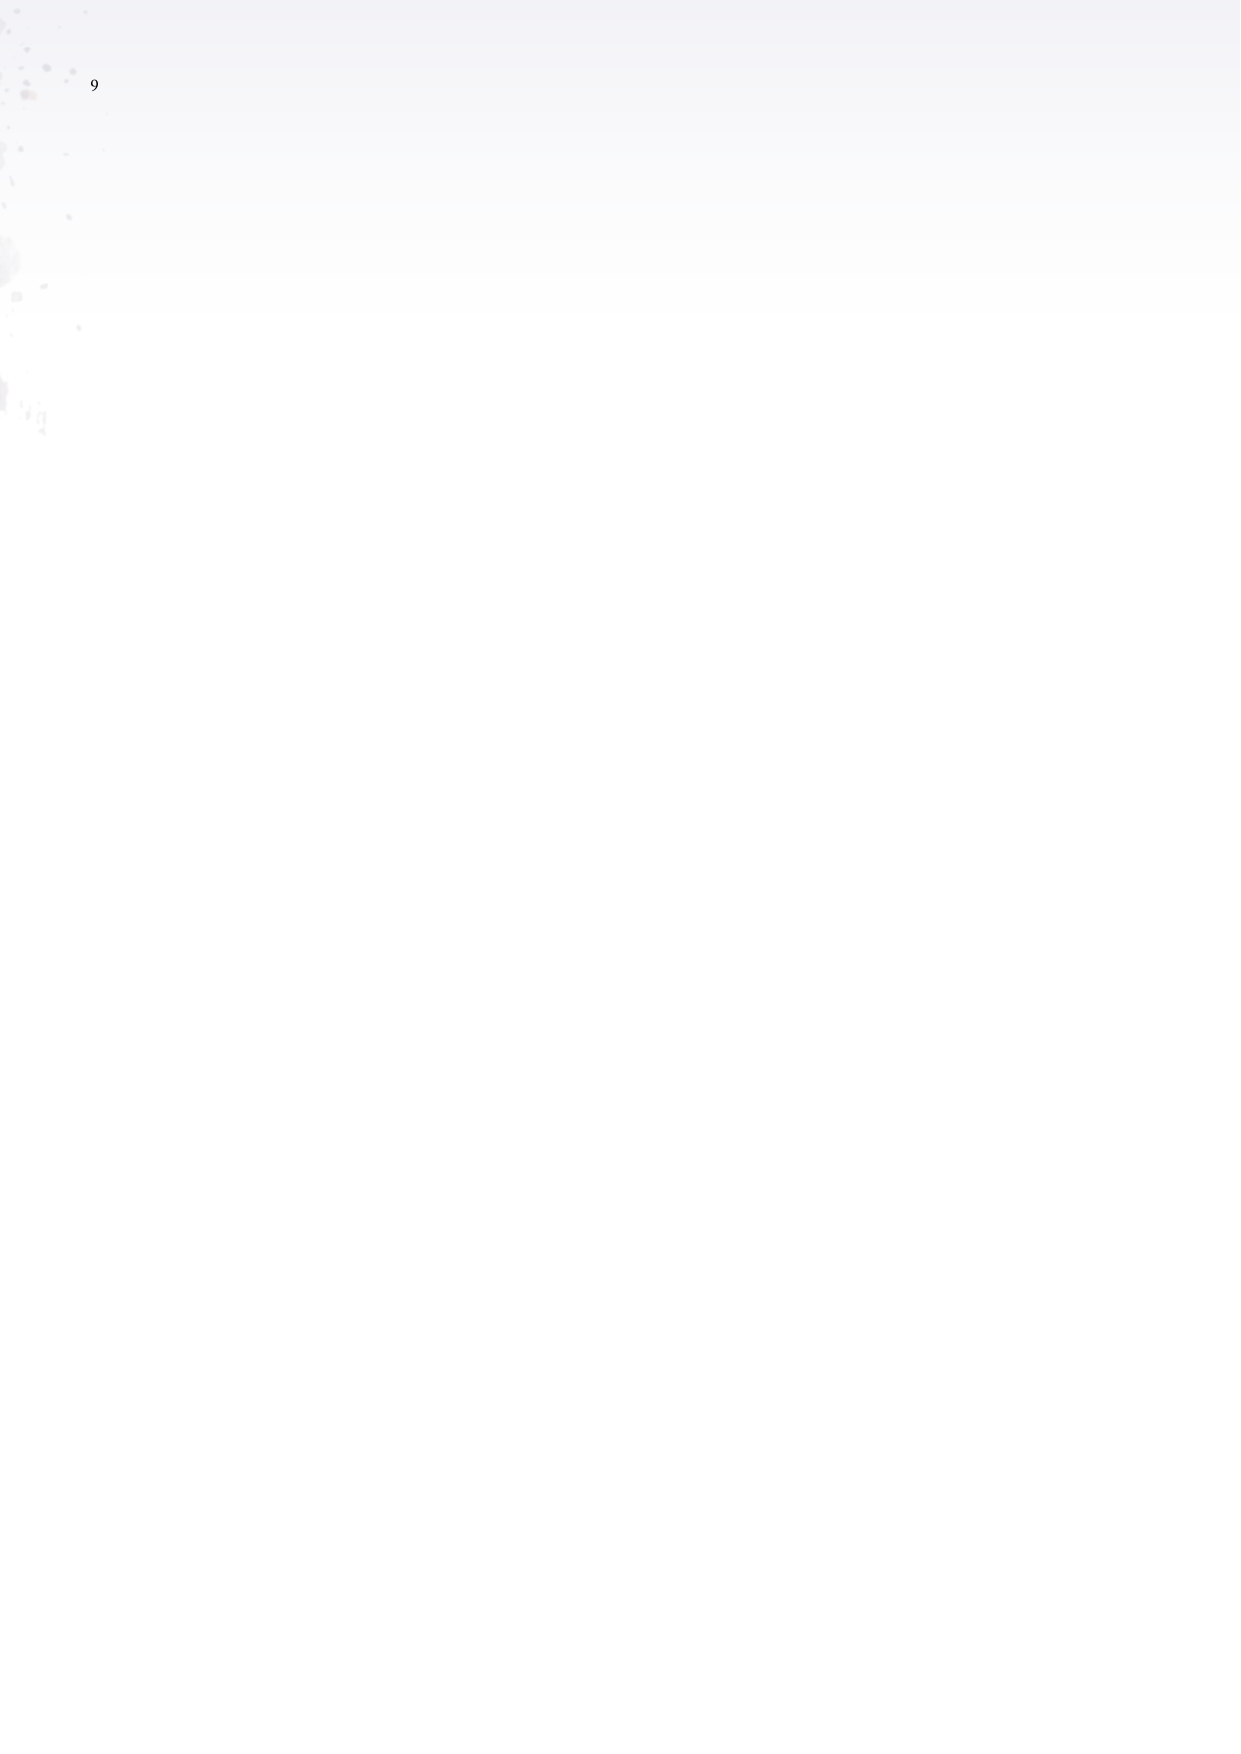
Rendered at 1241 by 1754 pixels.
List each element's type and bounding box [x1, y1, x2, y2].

picture [0, 0, 1241, 518]
